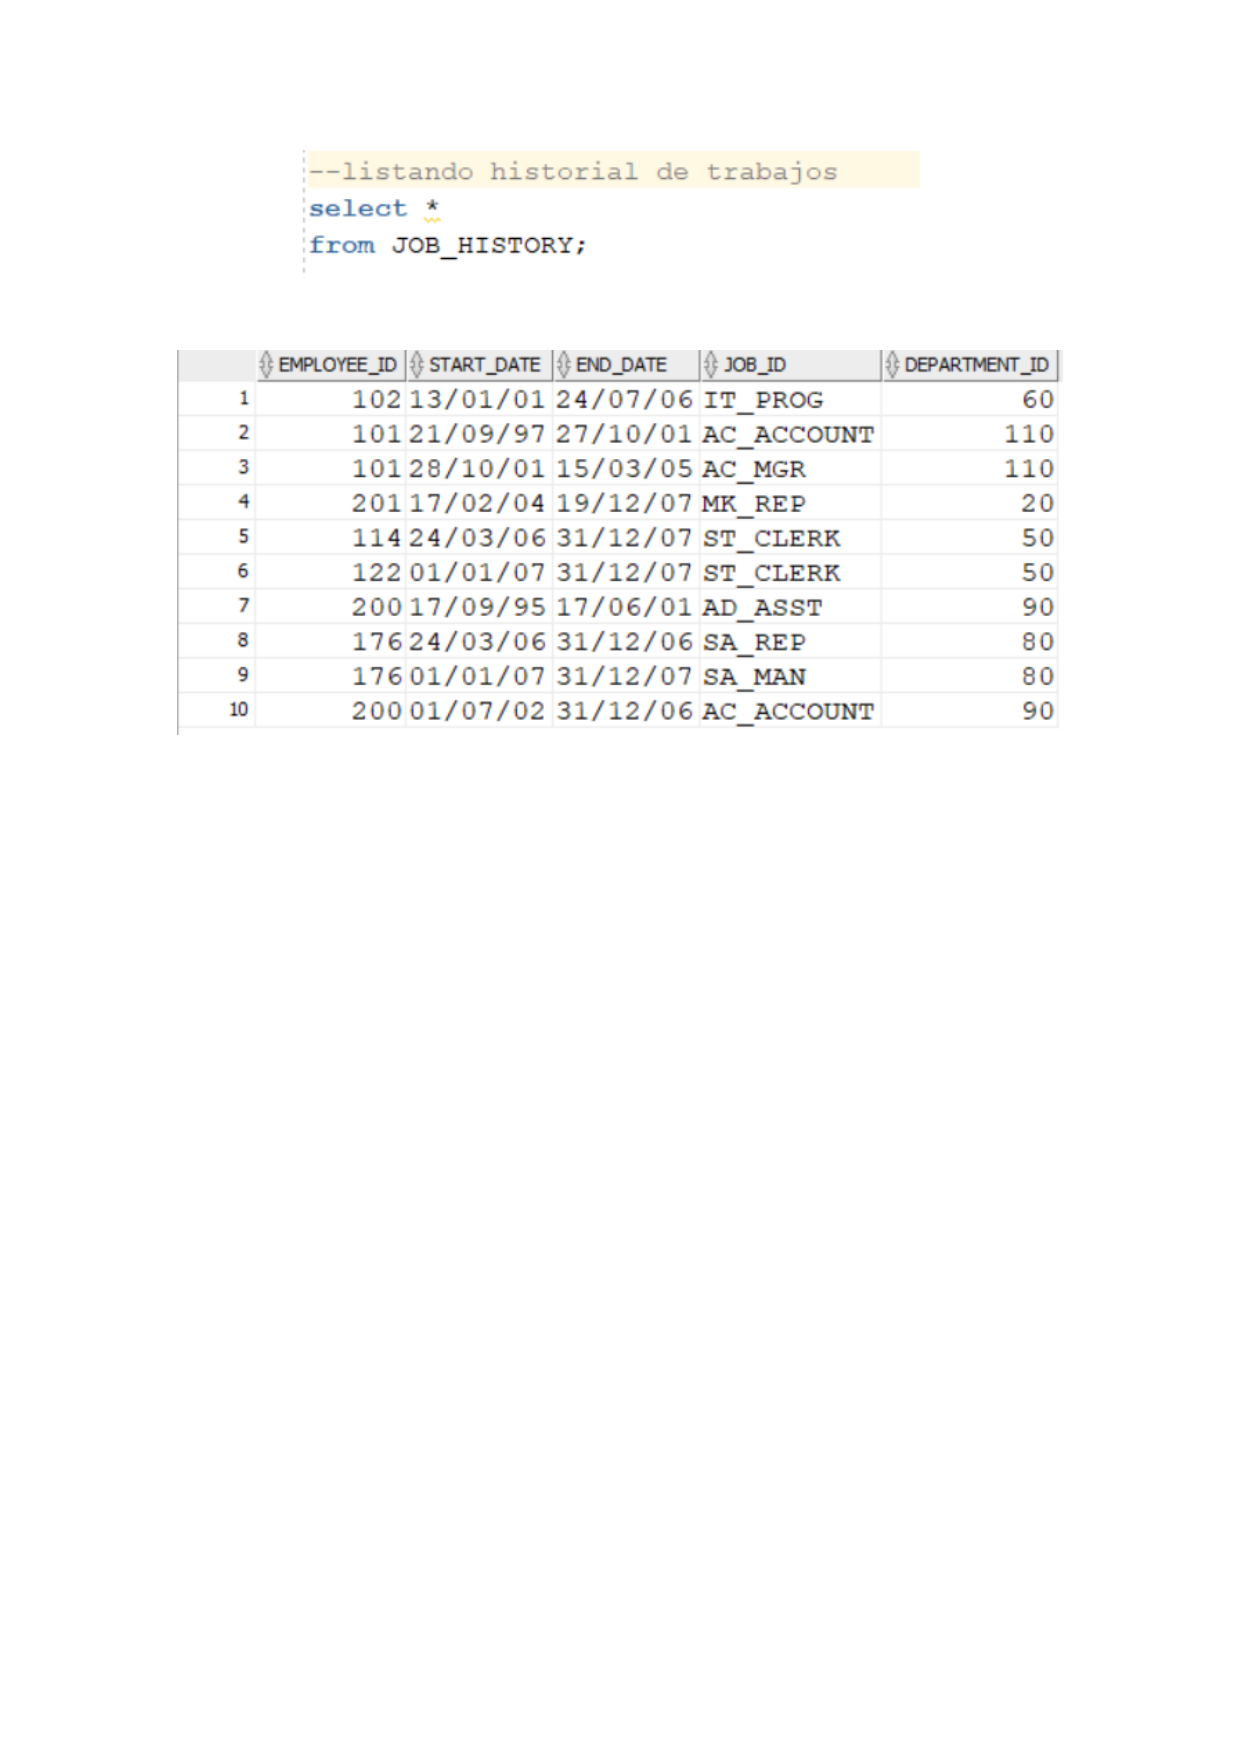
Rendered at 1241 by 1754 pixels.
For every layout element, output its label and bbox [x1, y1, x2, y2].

picture [177, 350, 1063, 735]
picture [295, 150, 920, 278]
